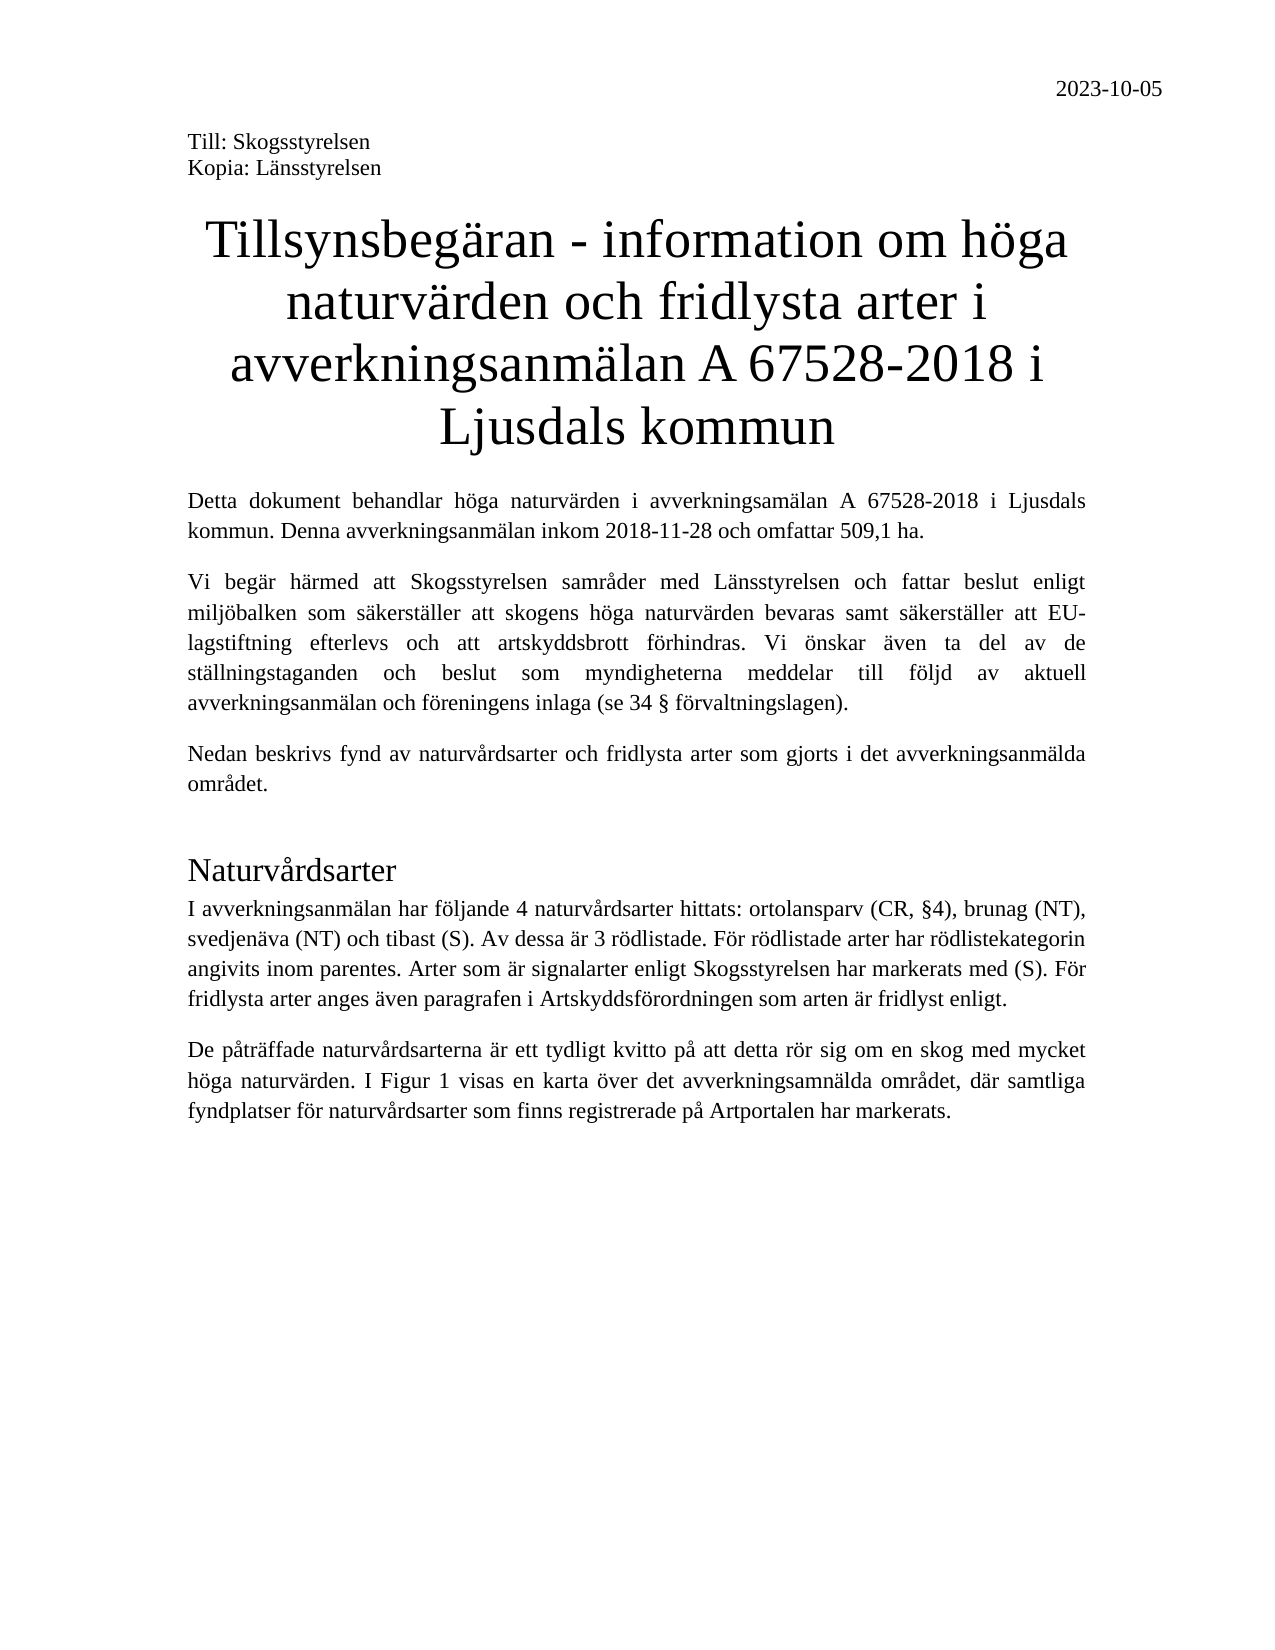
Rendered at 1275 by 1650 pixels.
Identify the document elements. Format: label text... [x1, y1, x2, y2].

text Detta dokument behandlar höga naturvärden i avverkningsamälan A 67528-2018 i Ljusdals kommun. Denna avverkningsanmälan inkom 2018-11-28 och omfattar 509,1 ha. [187, 487, 1087, 544]
subtitle Naturvårdsarter [187, 851, 1087, 889]
text I avverkningsanmälan har följande 4 naturvårdsarter hittats: ortolansparv (CR, §4), brunag (NT), svedjenäva (NT) och tibast (S). Av dessa är 3 rödlistade. För rödlistade arter har rödlistekategorin angivits inom parentes. Arter som är signalarter enligt Skogsstyrelsen har markerats med (S). För fridlysta arter anges även paragrafen i Artskyddsförordningen som arten är fridlyst enligt. [187, 895, 1087, 1012]
text Nedan beskrivs fynd av naturvårdsarter och fridlysta arter som gjorts i det avverkningsanmälda området. [187, 740, 1087, 797]
title Tillsynsbegäran - information om höga naturvärden och fridlysta arter i avverkningsanmälan A 67528-2018 i Ljusdals kommun [187, 207, 1087, 456]
text De påträffade naturvårdsarterna är ett tydligt kvitto på att detta rör sig om en skog med mycket höga naturvärden. I Figur 1 visas en karta över det avverkningsamnälda området, där samtliga fyndplatser för naturvårdsarter som finns registrerade på Artportalen har markerats. [187, 1036, 1087, 1123]
text Vi begär härmed att Skogsstyrelsen samråder med Länsstyrelsen och fattar beslut enligt miljöbalken som säkerställer att skogens höga naturvärden bevaras samt säkerställer att EU-lagstiftning efterlevs och att artskyddsbrott förhindras. Vi önskar även ta del av de ställningstaganden och beslut som myndigheterna meddelar till följd av aktuell avverkningsanmälan och föreningens inlaga (se 34 § förvaltningslagen). [187, 568, 1087, 716]
